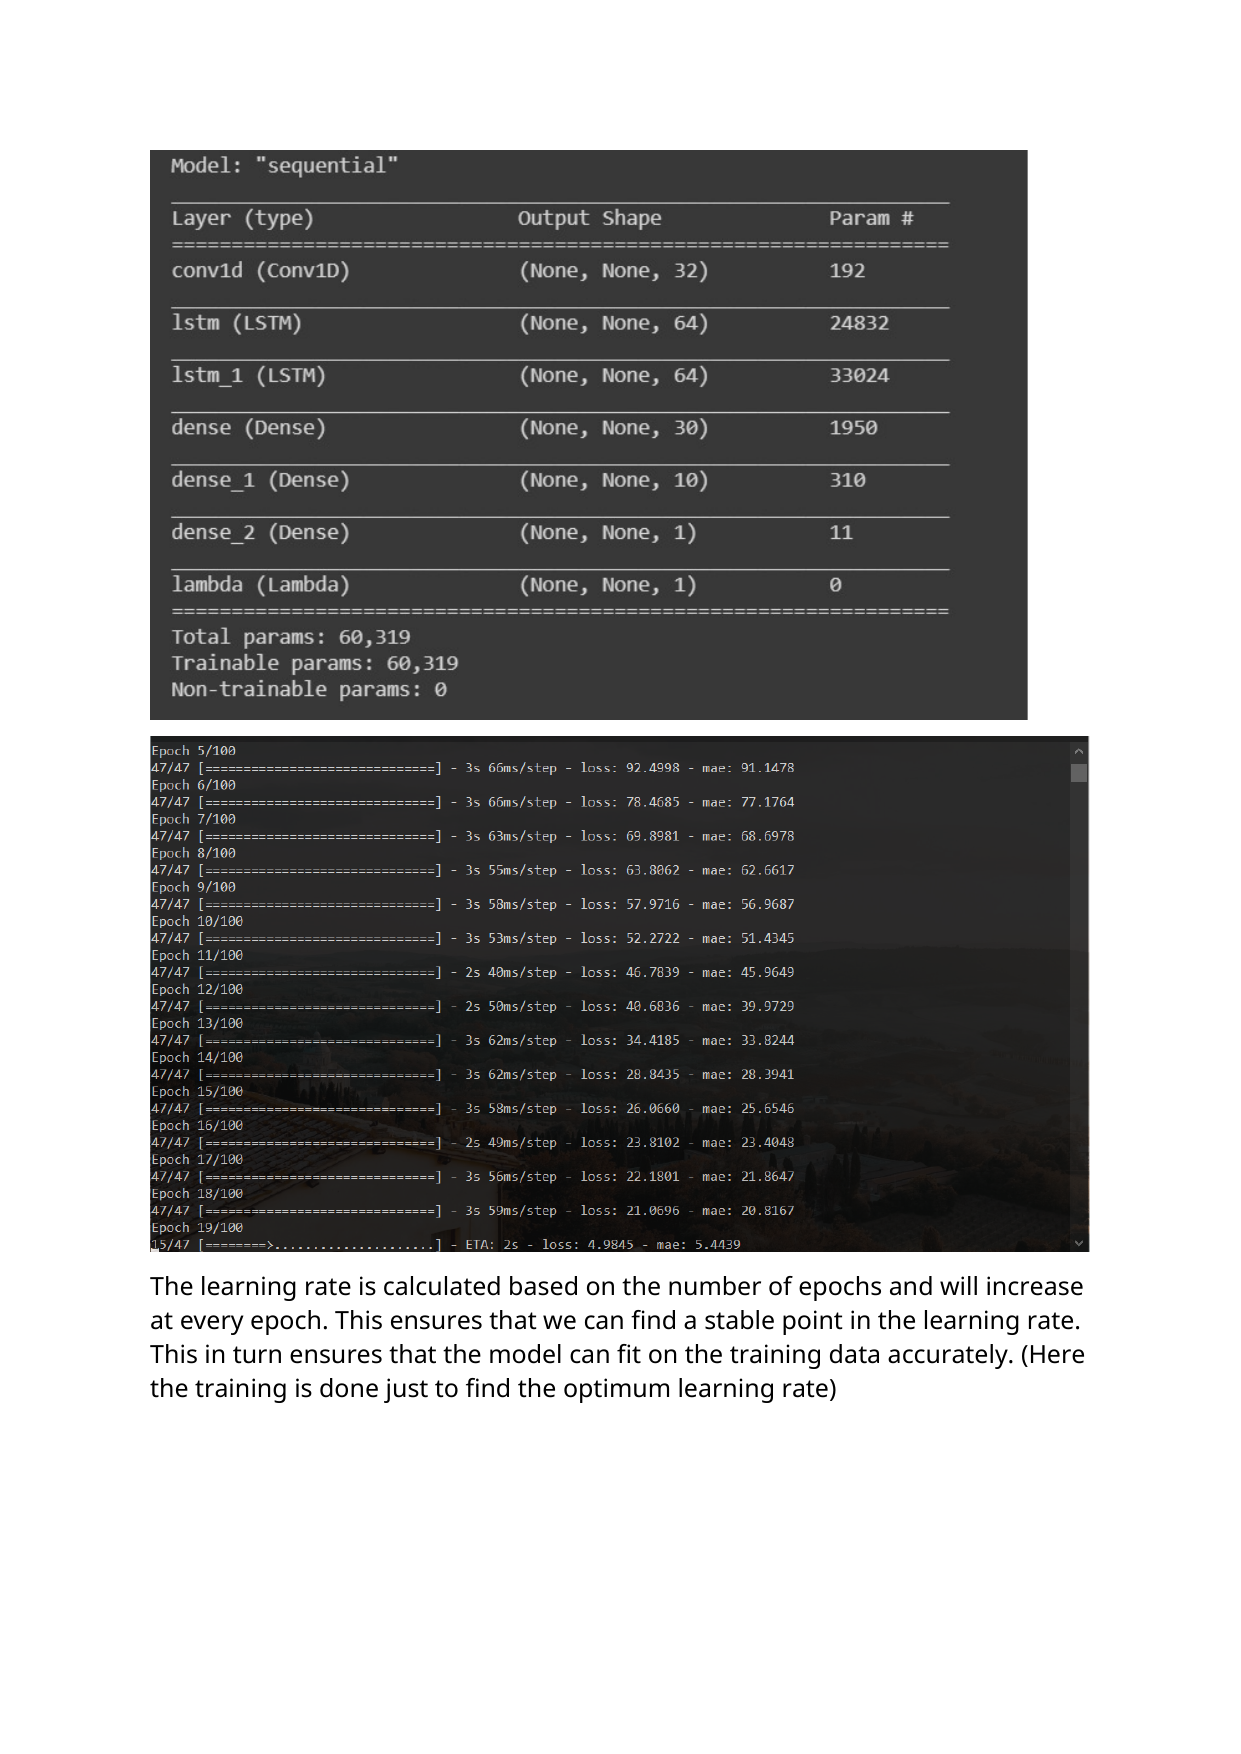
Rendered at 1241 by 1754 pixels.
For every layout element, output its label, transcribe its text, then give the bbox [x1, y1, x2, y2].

picture [150, 736, 1090, 1252]
picture [150, 150, 1028, 720]
text The learning rate is calculated based on the number of epochs and will increase at every epoch. This ensures that we can find a stable point in the learning rate. This in turn ensures that the model can fit on the training data accurately. (Here the training is done just to find the optimum learning rate) [150, 1269, 1090, 1405]
